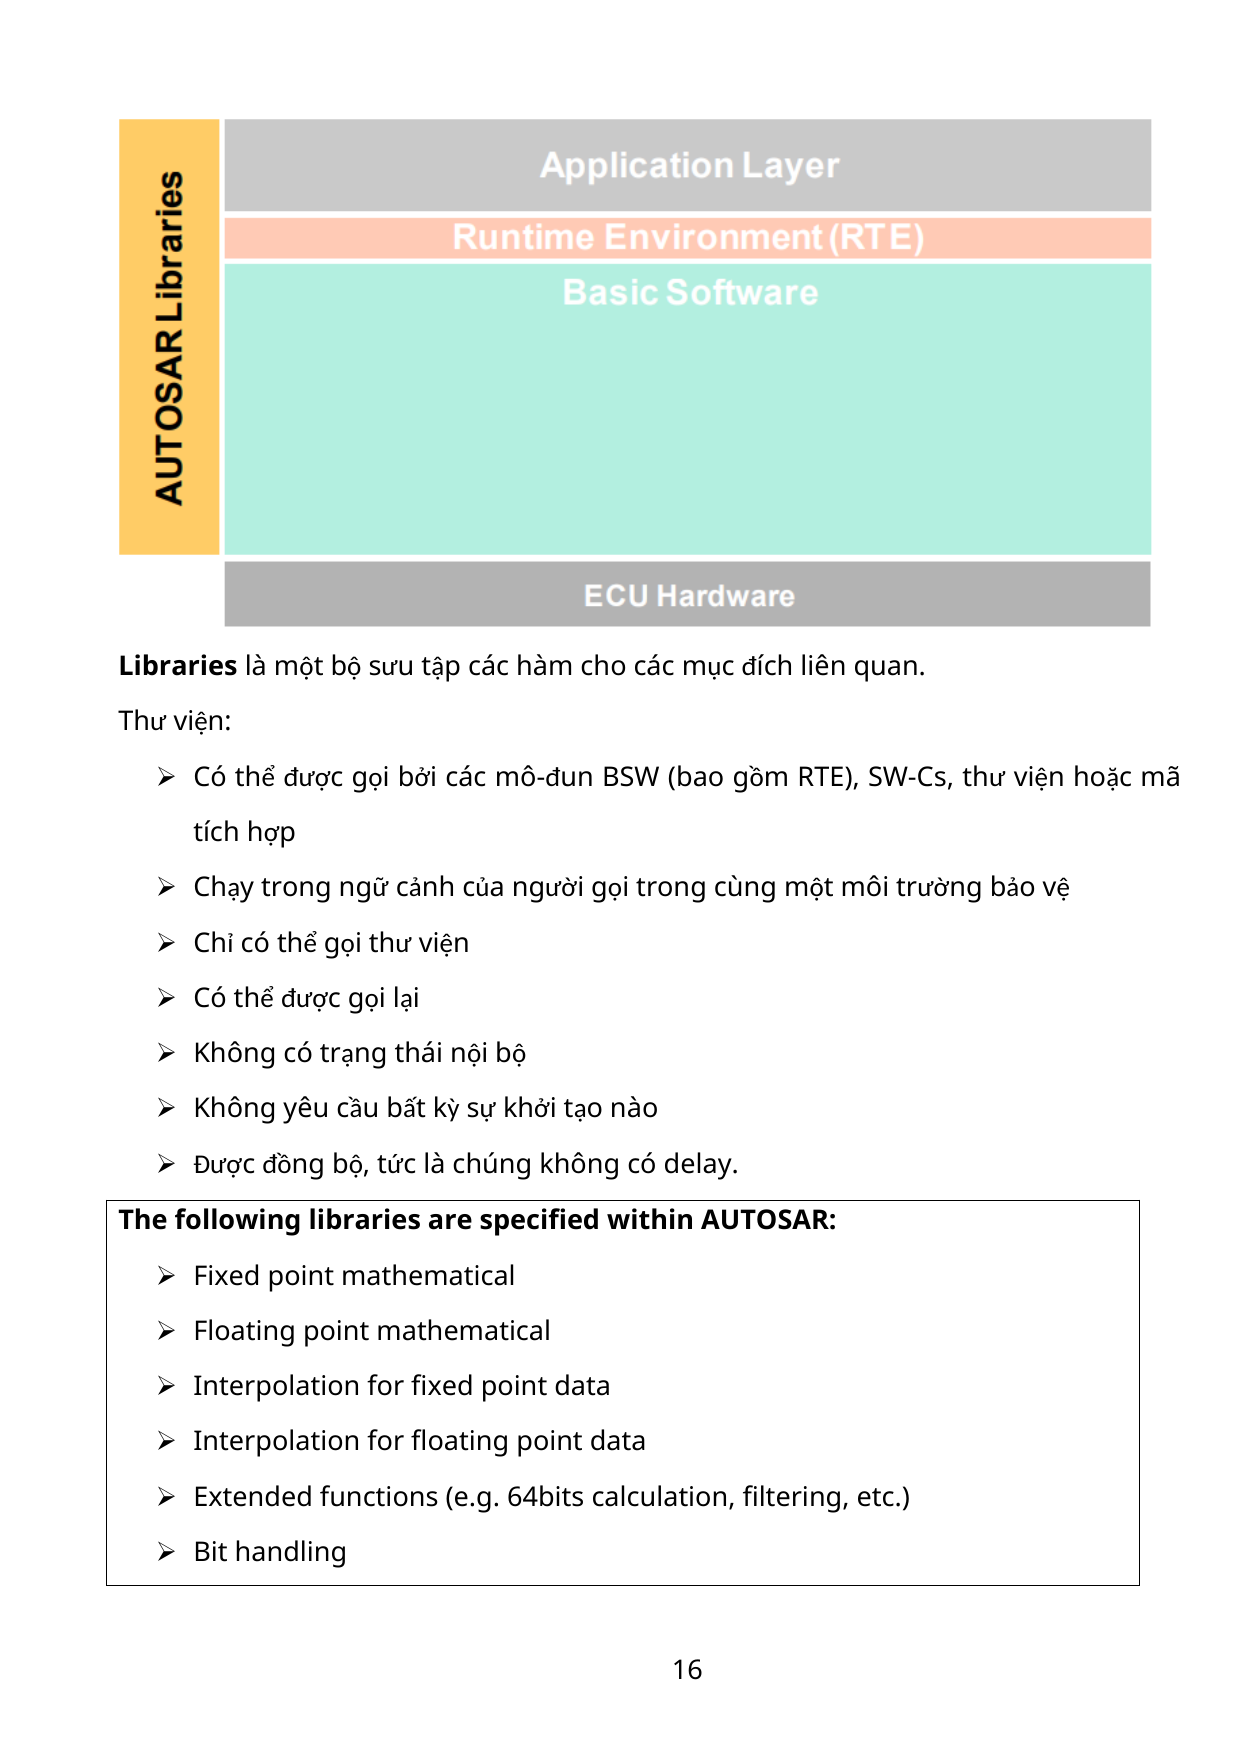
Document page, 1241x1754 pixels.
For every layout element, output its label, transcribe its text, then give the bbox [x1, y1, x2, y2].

list Không yêu cầu bất kỳ sự khởi tạo nào [156, 1089, 1181, 1126]
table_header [107, 1201, 1139, 1585]
list Có thể được gọi lại [156, 978, 1181, 1015]
text Thư viện: [118, 702, 1181, 739]
picture [118, 118, 1152, 628]
list Chỉ có thể gọi thư viện [156, 923, 1181, 960]
list Có thể được gọi bởi các mô-đun BSW (bao gồm RTE), SW-Cs, thư viện hoặc mã tích hợp [156, 757, 1181, 849]
list Không có trạng thái nội bộ [156, 1034, 1181, 1071]
list Được đồng bộ, tức là chúng không có delay. [156, 1144, 1181, 1181]
list Chạy trong ngữ cảnh của người gọi trong cùng một môi trường bảo vệ [156, 868, 1181, 904]
text Libraries là một bộ sưu tập các hàm cho các mục đích liên quan. [118, 646, 1181, 683]
